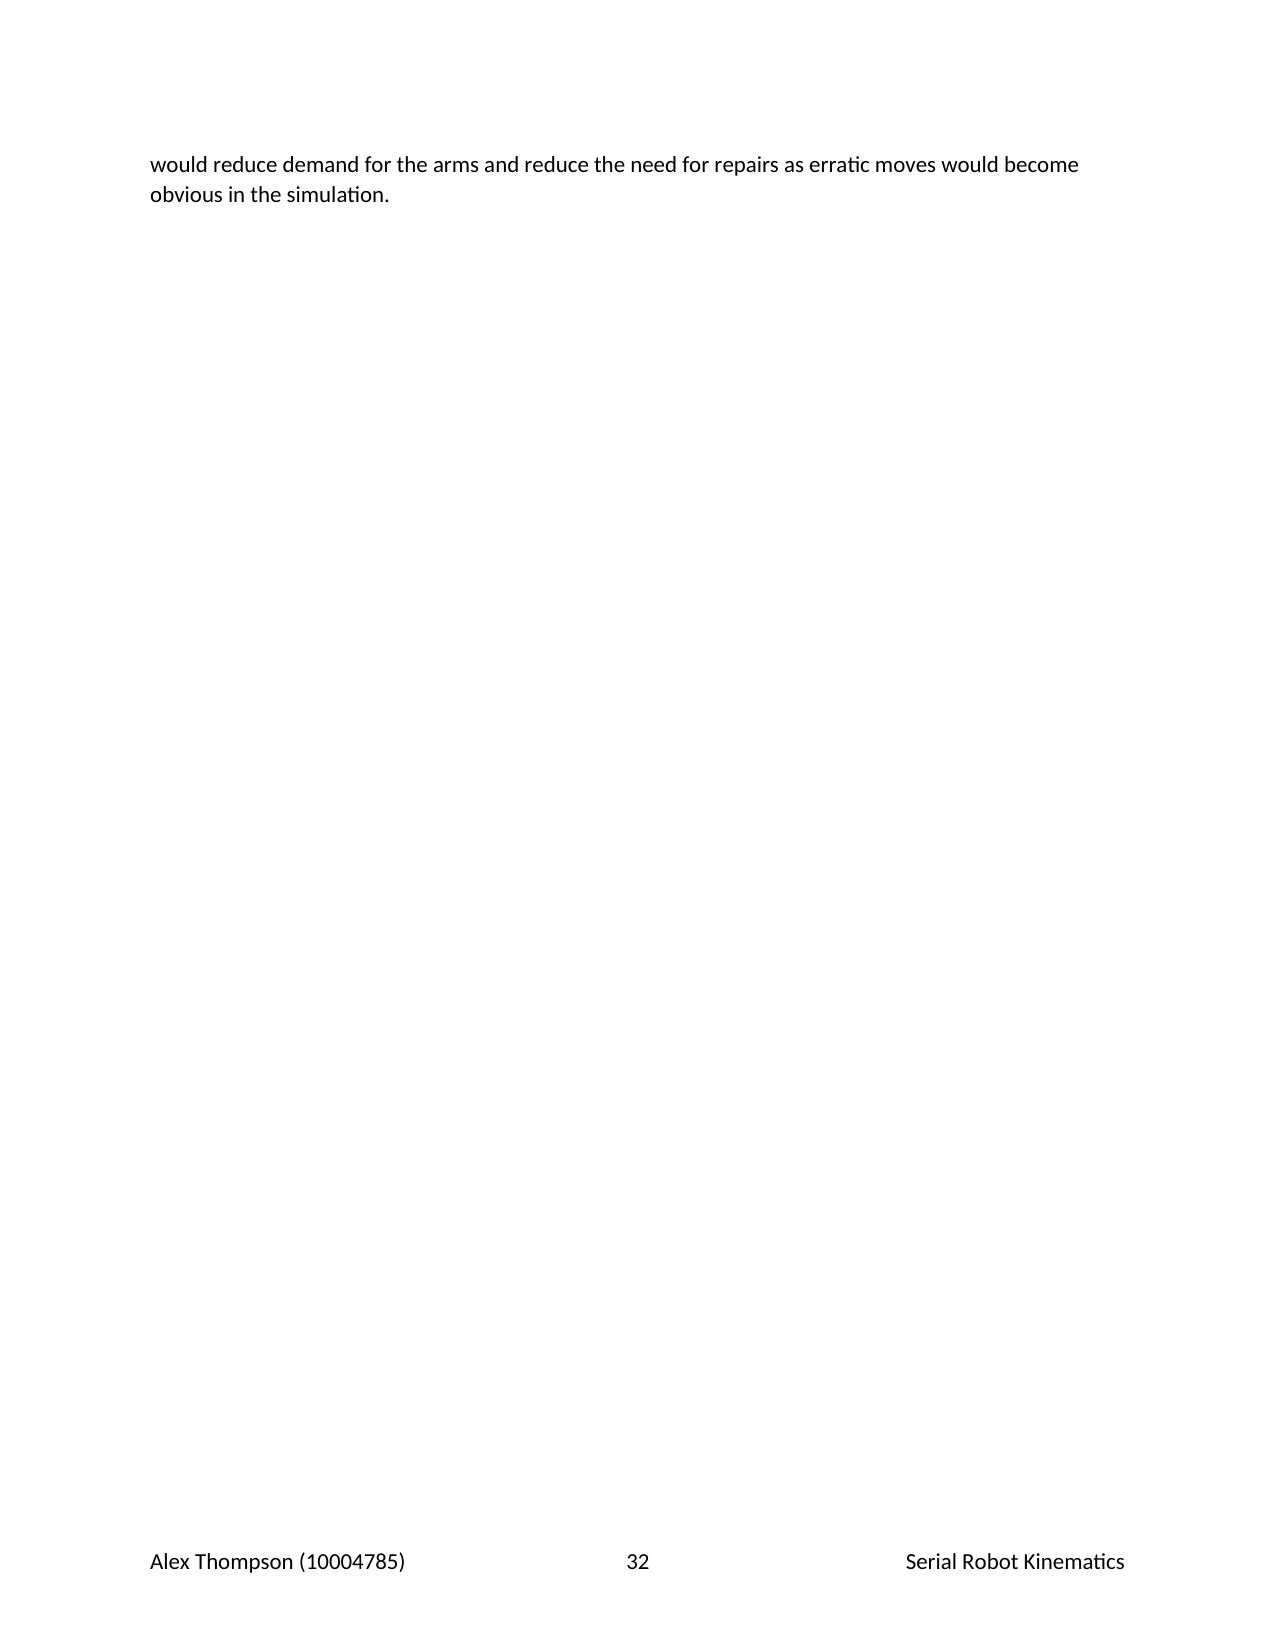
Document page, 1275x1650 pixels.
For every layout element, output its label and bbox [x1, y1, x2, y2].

text [150, 150, 1125, 208]
